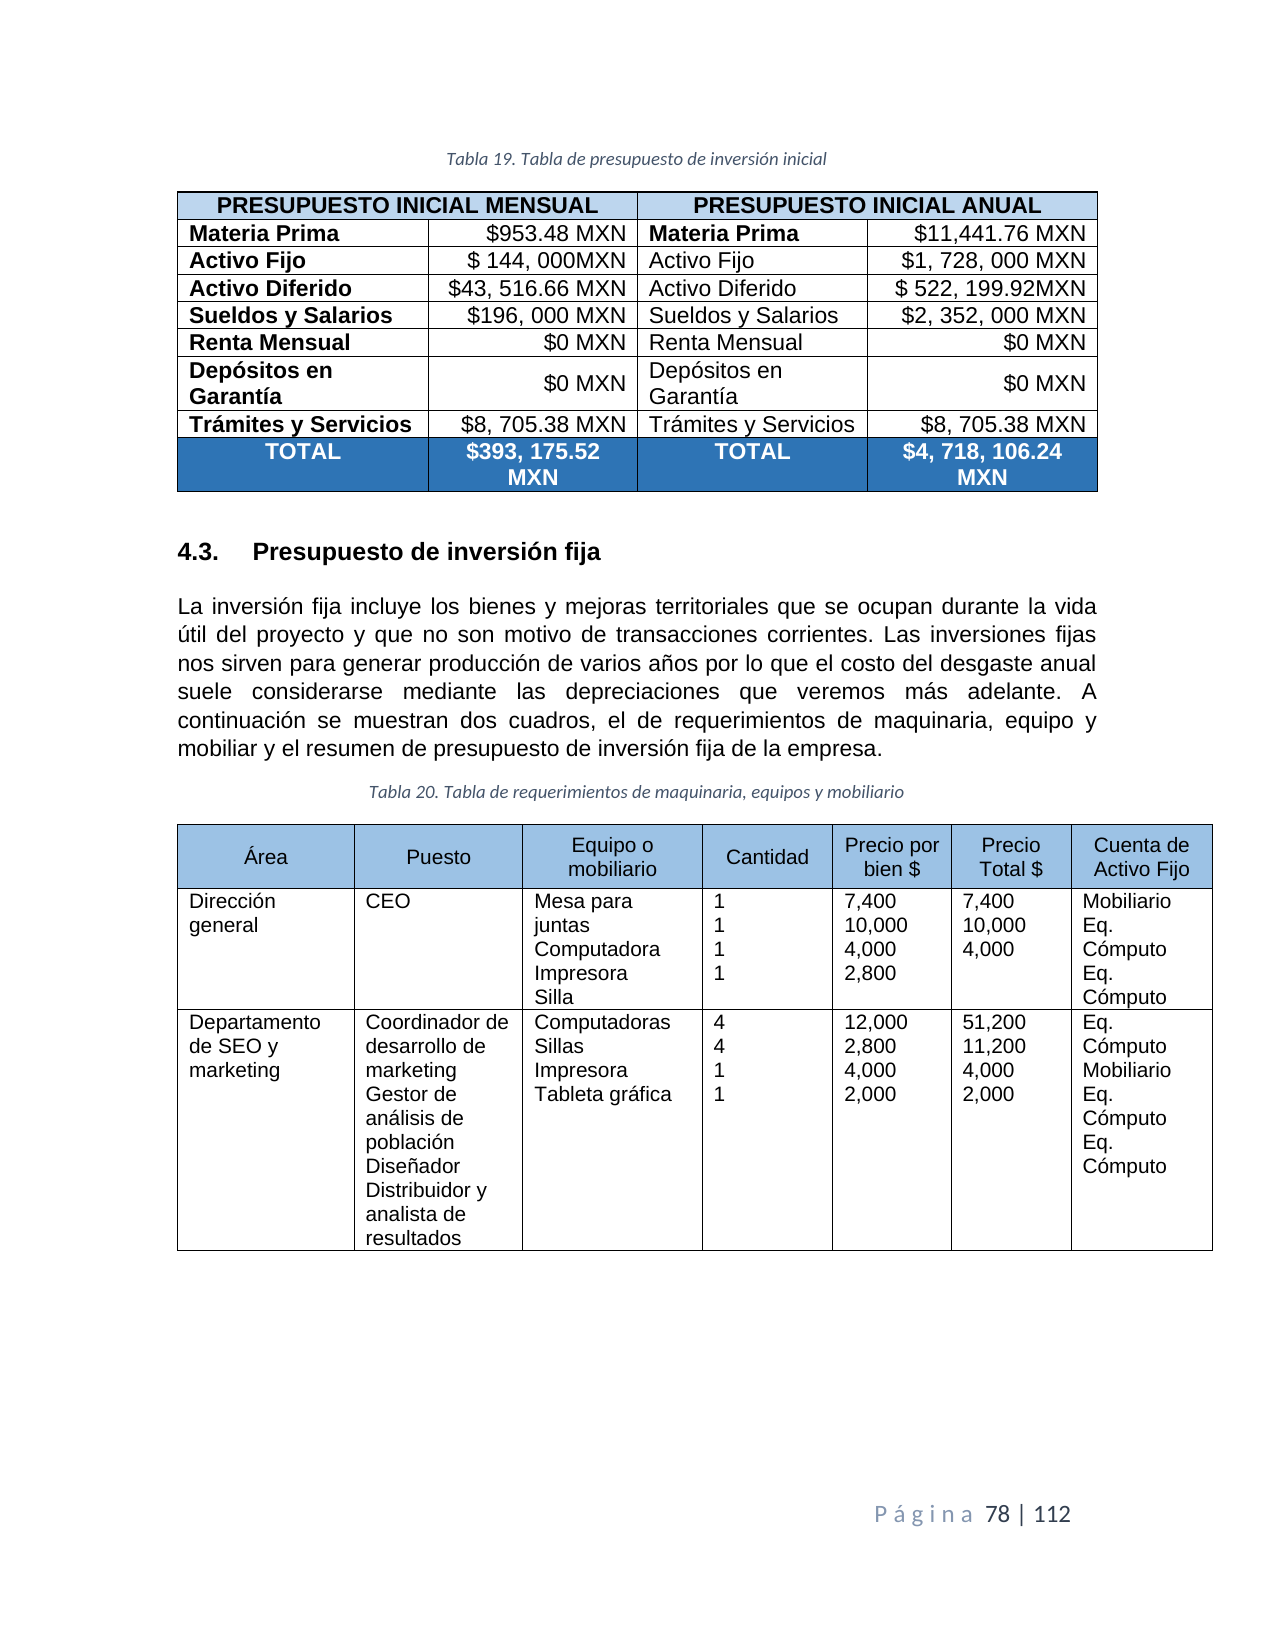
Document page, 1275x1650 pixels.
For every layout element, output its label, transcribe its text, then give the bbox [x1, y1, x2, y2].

table_header Precio por bien $ [833, 825, 951, 888]
table_cell Trámites y Servicios [638, 411, 867, 437]
table_cell 7,400 10,000 4,000 [952, 889, 1071, 1009]
table_cell $0 MXN [868, 357, 1097, 409]
table_header Equipo o mobiliario [523, 825, 702, 888]
table_cell Departamento de SEO y marketing [178, 1010, 354, 1249]
table_cell $0 MXN [429, 329, 637, 356]
table_cell Depósitos en Garantía [178, 357, 428, 409]
table_cell 4 4 1 1 [703, 1010, 832, 1249]
table_cell Sueldos y Salarios [638, 302, 867, 328]
table_header Cantidad [703, 825, 832, 888]
table_header Cuenta de Activo Fijo [1072, 825, 1212, 888]
table_cell Coordinador de desarrollo de marketing Gestor de análisis de población Diseñador Distribuidor y analista de resultados [355, 1010, 522, 1249]
table_cell Activo Fijo [638, 247, 867, 273]
table_cell TOTAL [638, 438, 867, 491]
table_cell Activo Fijo [178, 247, 428, 273]
table_cell $43, 516.66 MXN [429, 275, 637, 301]
table_cell $0 MXN [868, 329, 1097, 356]
table_cell 1 1 1 1 [703, 889, 832, 1009]
table_cell $2, 352, 000 MXN [868, 302, 1097, 328]
table_cell $11,441.76 MXN [868, 220, 1097, 246]
table_header Área [178, 825, 354, 888]
subtitle Presupuesto de inversión fija [177, 537, 1098, 566]
table_cell Materia Prima [178, 220, 428, 246]
table_cell $393, 175.52 MXN [429, 438, 637, 491]
table_cell $ 522, 199.92MXN [868, 275, 1097, 301]
table_header PRESUPUESTO INICIAL MENSUAL [178, 193, 637, 219]
table_cell 12,000 2,800 4,000 2,000 [833, 1010, 951, 1249]
table_cell Eq. Cómputo Mobiliario Eq. Cómputo Eq. Cómputo [1072, 1010, 1212, 1249]
table_cell Materia Prima [638, 220, 867, 246]
table_cell Mesa para juntas Computadora Impresora Silla [523, 889, 702, 1009]
table_cell $8, 705.38 MXN [429, 411, 637, 437]
table_cell Sueldos y Salarios [178, 302, 428, 328]
table_cell $4, 718, 106.24 MXN [868, 438, 1097, 491]
table_cell 51,200 11,200 4,000 2,000 [952, 1010, 1071, 1249]
table_cell Renta Mensual [638, 329, 867, 356]
table_cell Dirección general [178, 889, 354, 1009]
text La inversión fija incluye los bienes y mejoras territoriales que se ocupan durante la vida útil del proyecto y que no son motivo de transacciones corrientes. Las inversiones fijas nos sirven para generar producción de varios años por lo que el costo del desgaste anual suele considerarse mediante las depreciaciones que veremos más adelante. A continuación se muestran dos cuadros, el de requerimientos de maquinaria, equipo y mobiliar y el resumen de presupuesto de inversión fija de la empresa. [177, 593, 1098, 761]
table_header Precio Total $ [952, 825, 1071, 888]
table_header PRESUPUESTO INICIAL ANUAL [638, 193, 1097, 219]
table_cell $ 144, 000MXN [429, 247, 637, 273]
table_cell Computadoras Sillas Impresora Tableta gráfica [523, 1010, 702, 1249]
text Tabla 20. Tabla de requerimientos de maquinaria, equipos y mobiliario [177, 780, 1098, 803]
table_cell $953.48 MXN [429, 220, 637, 246]
table_cell TOTAL [178, 438, 428, 491]
table_cell Renta Mensual [178, 329, 428, 356]
text Tabla 19. Tabla de presupuesto de inversión inicial [177, 148, 1098, 171]
table_cell Trámites y Servicios [178, 411, 428, 437]
table_cell $1, 728, 000 MXN [868, 247, 1097, 273]
table_cell $0 MXN [429, 357, 637, 409]
table_cell Mobiliario Eq. Cómputo Eq. Cómputo [1072, 889, 1212, 1009]
table_cell $8, 705.38 MXN [868, 411, 1097, 437]
table_cell Activo Diferido [638, 275, 867, 301]
table_cell Activo Diferido [178, 275, 428, 301]
table_cell CEO [355, 889, 522, 1009]
table_header Puesto [355, 825, 522, 888]
table_cell $196, 000 MXN [429, 302, 637, 328]
table_cell Depósitos en Garantía [638, 357, 867, 409]
table_cell 7,400 10,000 4,000 2,800 [833, 889, 951, 1009]
